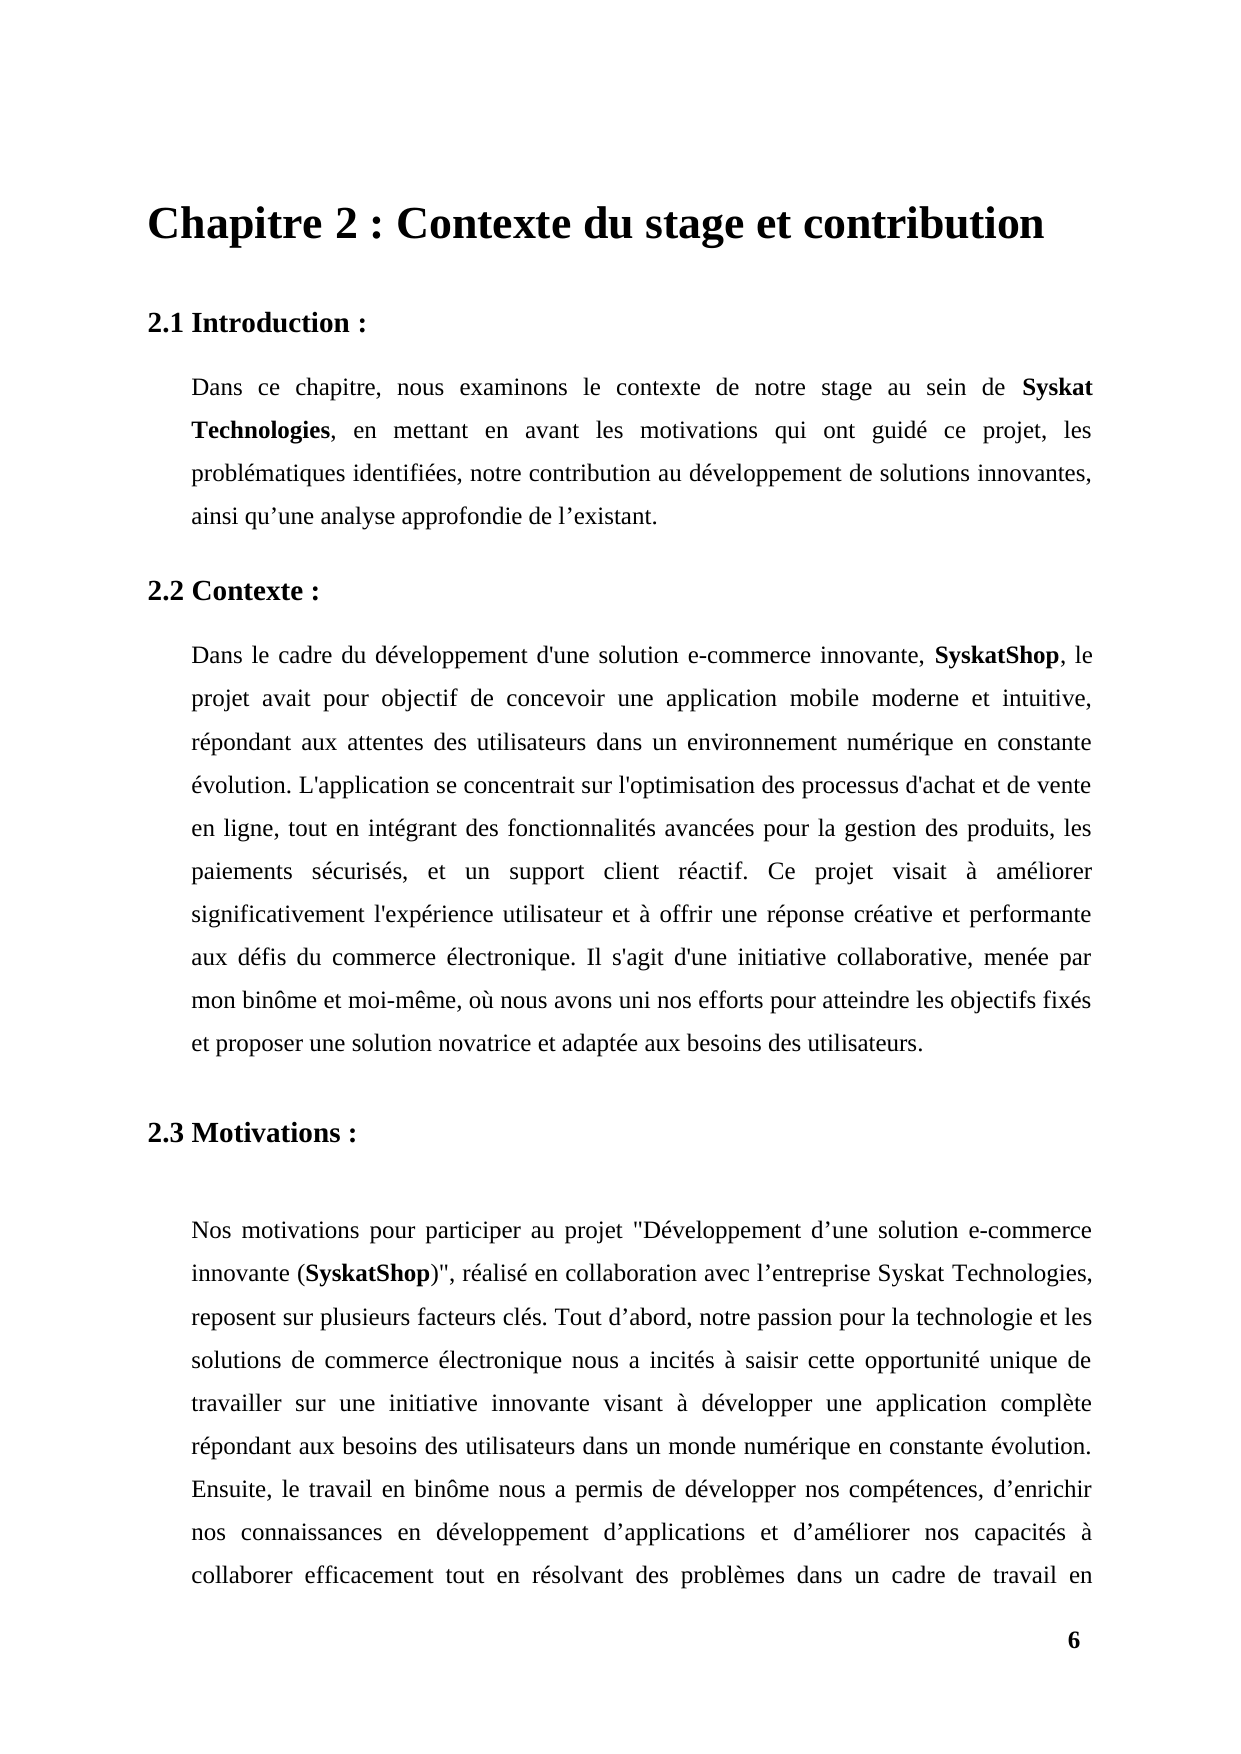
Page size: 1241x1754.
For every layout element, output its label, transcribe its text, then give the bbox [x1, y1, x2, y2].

text Dans ce chapitre, nous examinons le contexte de notre stage au sein de Syskat Technologies, en mettant en avant les motivations qui ont guidé ce projet, les problématiques identifiées, notre contribution au développement de solutions innovantes, ainsi qu’une analyse approfondie de l’existant. [191, 372, 1093, 530]
subtitle Contexte : [147, 573, 1234, 607]
subtitle Introduction : [147, 305, 1234, 338]
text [191, 1215, 1093, 1589]
text Dans le cadre du développement d'une solution e-commerce innovante, SyskatShop, le projet avait pour objectif de concevoir une application mobile moderne et intuitive, répondant aux attentes des utilisateurs dans un environnement numérique en constante évolution. L'application se concentrait sur l'optimisation des processus d'achat et de vente en ligne, tout en intégrant des fonctionnalités avancées pour la gestion des produits, les paiements sécurisés, et un support client réactif. Ce projet visait à améliorer significativement l'expérience utilisateur et à offrir une réponse créative et performante aux défis du commerce électronique. Il s'agit d'une initiative collaborative, menée par mon binôme et moi-même, où nous avons uni nos efforts pour atteindre les objectifs fixés et proposer une solution novatrice et adaptée aux besoins des utilisateurs. [191, 640, 1093, 1057]
subtitle Motivations : [147, 1115, 1234, 1148]
subtitle Chapitre 2 : Contexte du stage et contribution [147, 195, 1234, 248]
